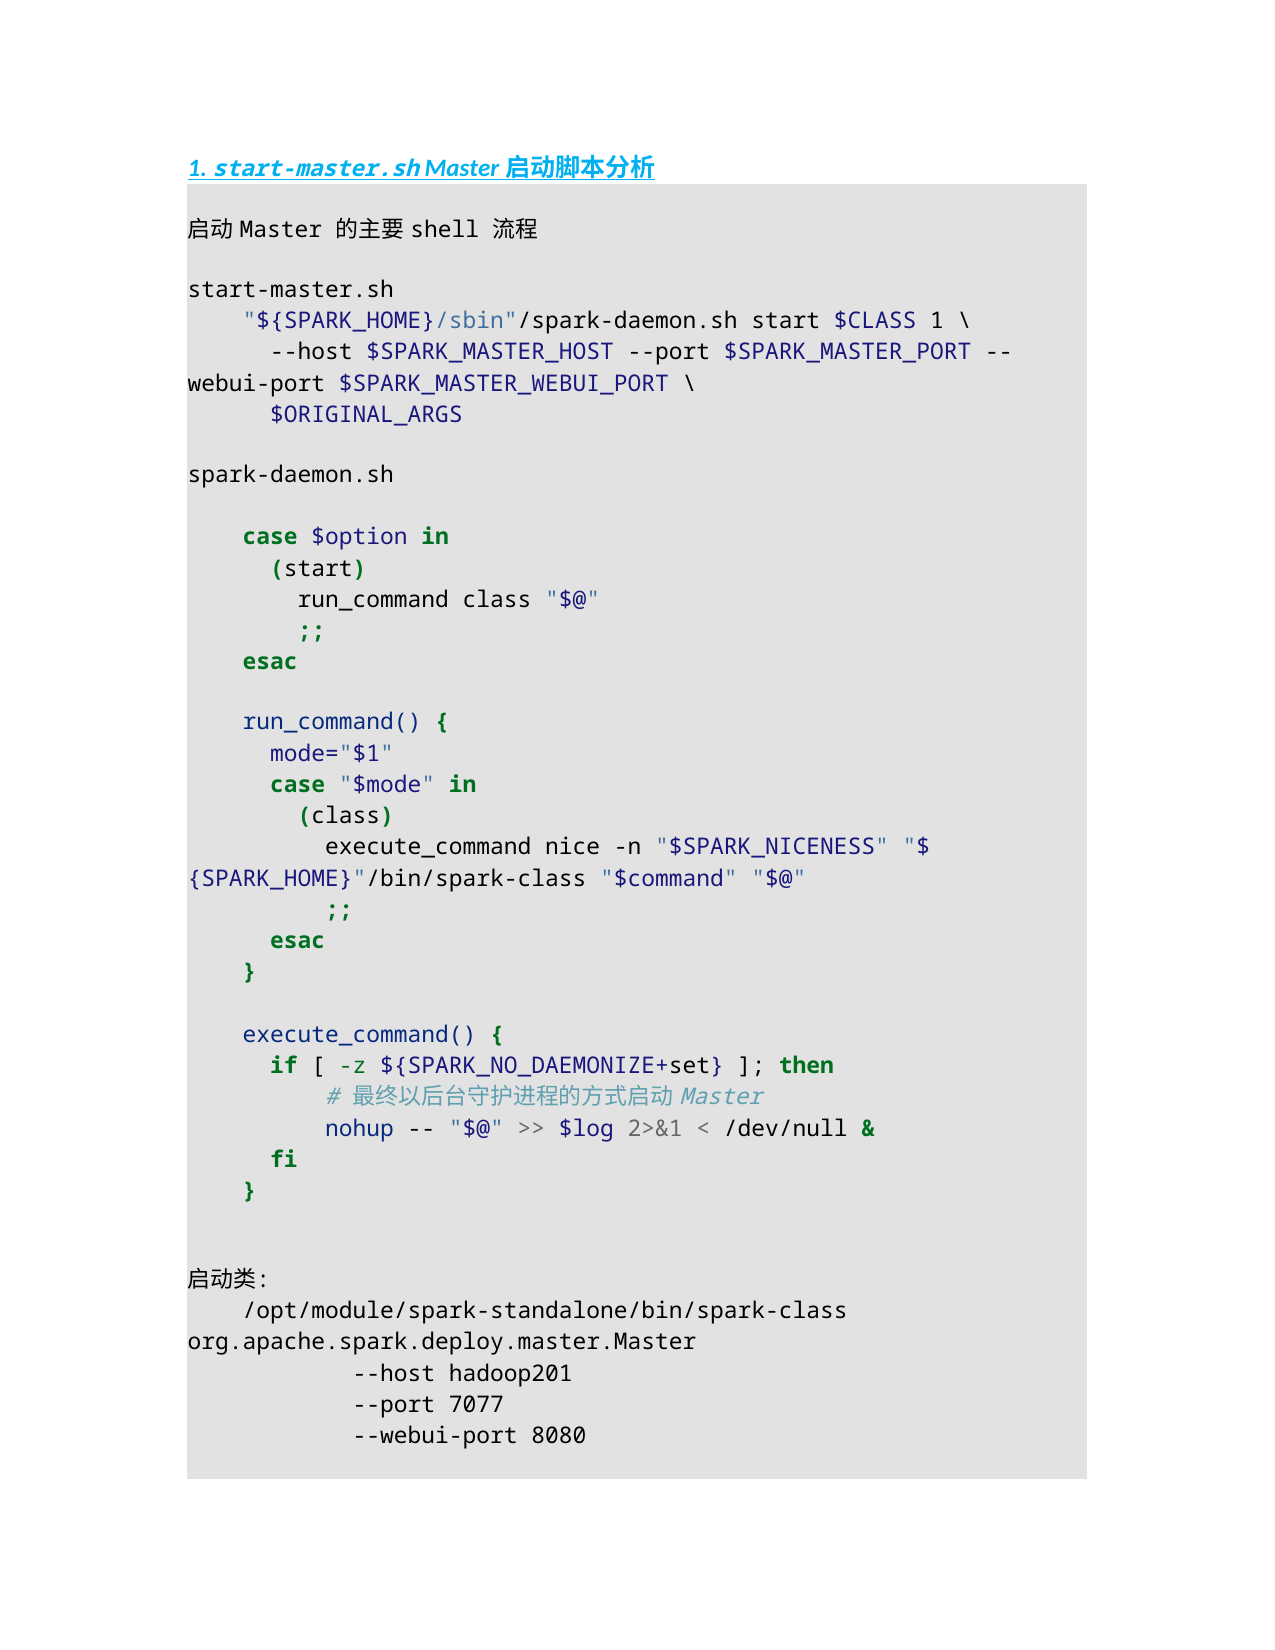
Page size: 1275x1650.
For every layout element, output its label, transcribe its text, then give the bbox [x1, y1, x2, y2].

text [187, 184, 1087, 1479]
subtitle 1. start-master.sh Master 启动脚本分析 [187, 150, 1087, 184]
